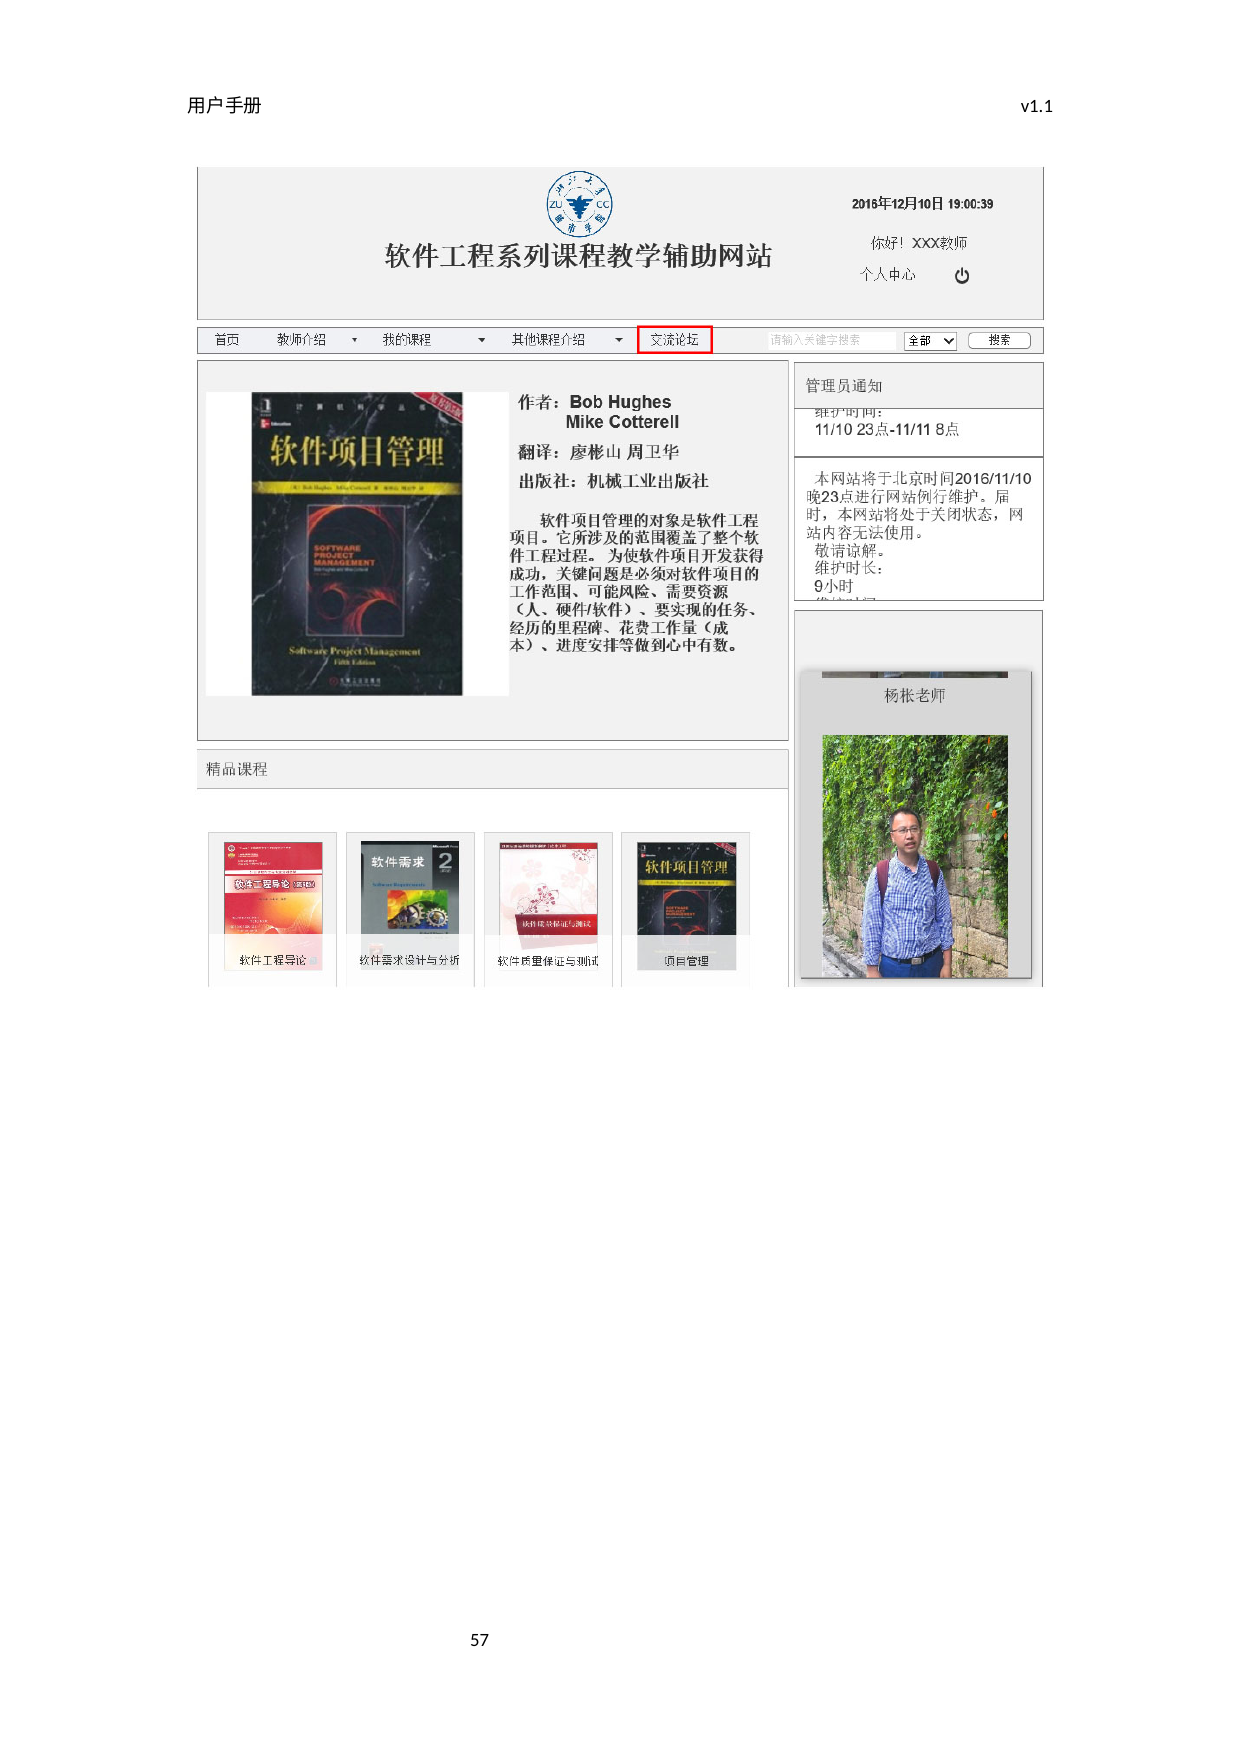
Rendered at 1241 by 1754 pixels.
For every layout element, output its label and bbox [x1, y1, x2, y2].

picture [187, 162, 1053, 990]
